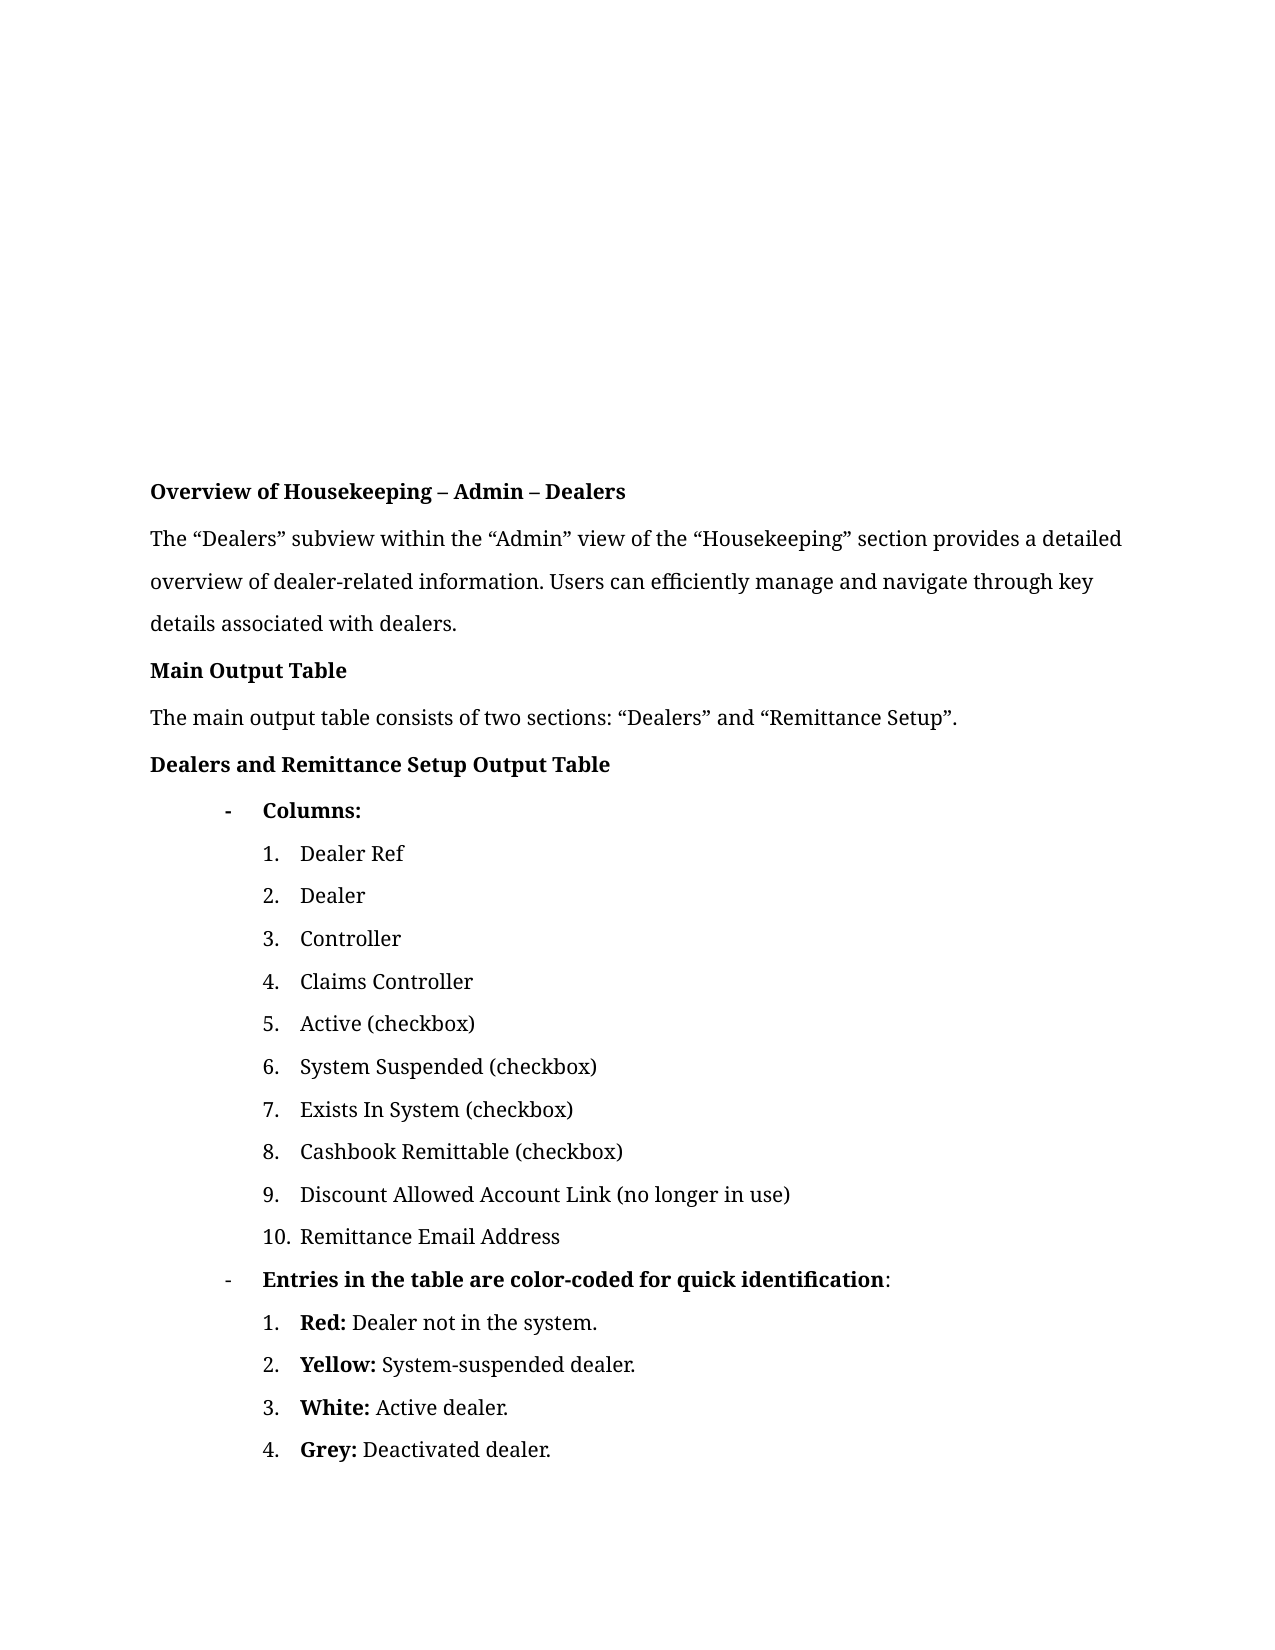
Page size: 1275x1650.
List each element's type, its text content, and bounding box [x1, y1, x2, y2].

text Main Output Table [150, 656, 1125, 684]
list Dealer Ref [262, 839, 1125, 867]
text The main output table consists of two sections: “Dealers” and “Remittance Setup”. [150, 703, 1125, 731]
list Active (checkbox) [262, 1009, 1125, 1038]
list White: Active dealer. [262, 1393, 1125, 1421]
list Discount Allowed Account Link (no longer in use) [262, 1180, 1125, 1208]
text The “Dealers” subview within the “Admin” view of the “Housekeeping” section provides a detailed overview of dealer-related information. Users can efficiently manage and navigate through key details associated with dealers. [150, 524, 1125, 638]
list Dealer [262, 882, 1125, 910]
text Overview of Housekeeping – Admin – Dealers [150, 477, 1125, 506]
list Claims Controller [262, 967, 1125, 995]
list Remittance Email Address [262, 1222, 1125, 1251]
list Yellow: System-suspended dealer. [262, 1350, 1125, 1379]
list Grey: Deactivated dealer. [262, 1436, 1125, 1464]
list Exists In System (checkbox) [262, 1095, 1125, 1123]
list Controller [262, 924, 1125, 953]
list Entries in the table are color-coded for quick identification: [225, 1265, 1125, 1293]
list Cashbook Remittable (checkbox) [262, 1137, 1125, 1166]
text Dealers and Remittance Setup Output Table [150, 750, 1125, 778]
list System Suspended (checkbox) [262, 1052, 1125, 1081]
list Columns: [225, 796, 1125, 825]
list Red: Dealer not in the system. [262, 1308, 1125, 1336]
